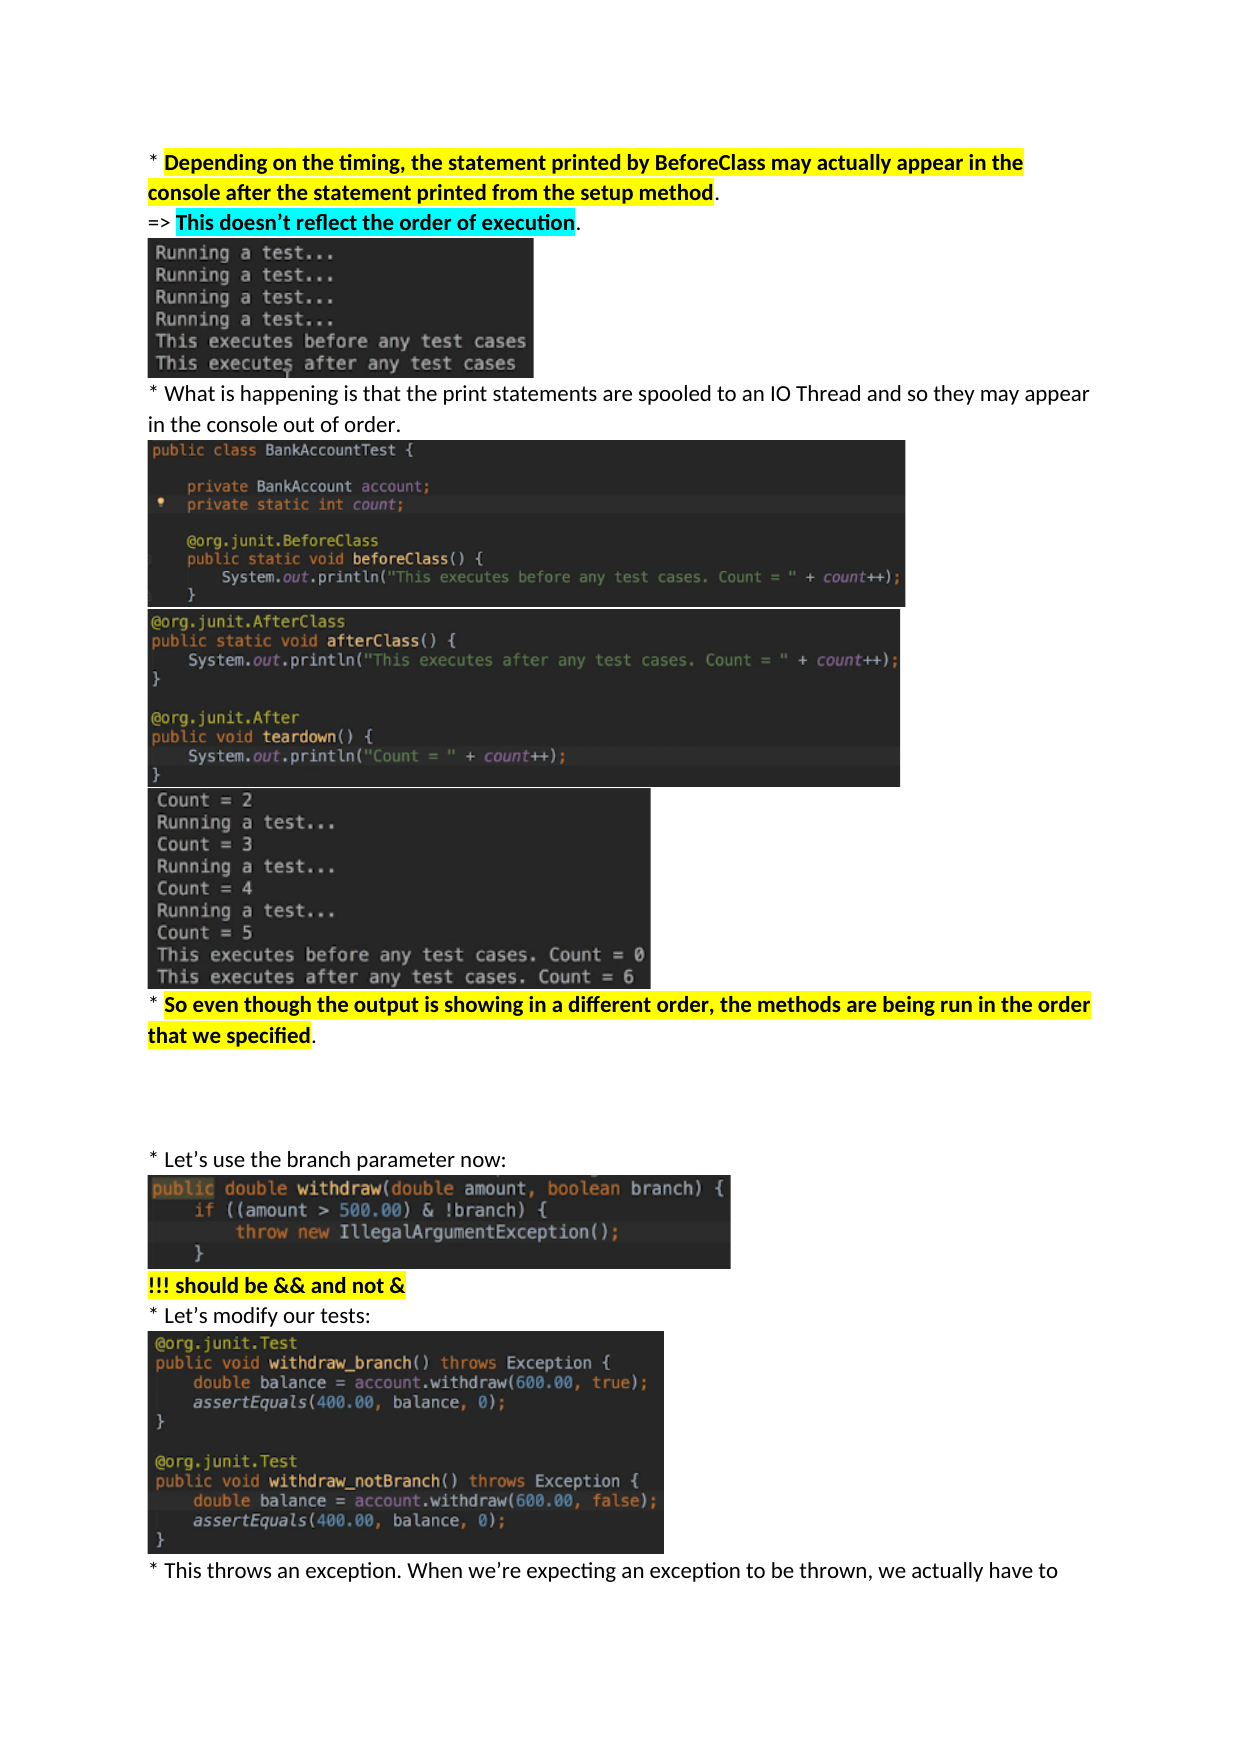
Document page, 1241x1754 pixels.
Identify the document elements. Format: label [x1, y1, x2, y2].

picture [147, 1331, 664, 1554]
picture [147, 238, 534, 378]
text [148, 148, 1093, 1079]
picture [147, 788, 651, 989]
picture [147, 1175, 731, 1269]
picture [147, 609, 901, 787]
picture [147, 440, 906, 607]
text [148, 1145, 1093, 1584]
